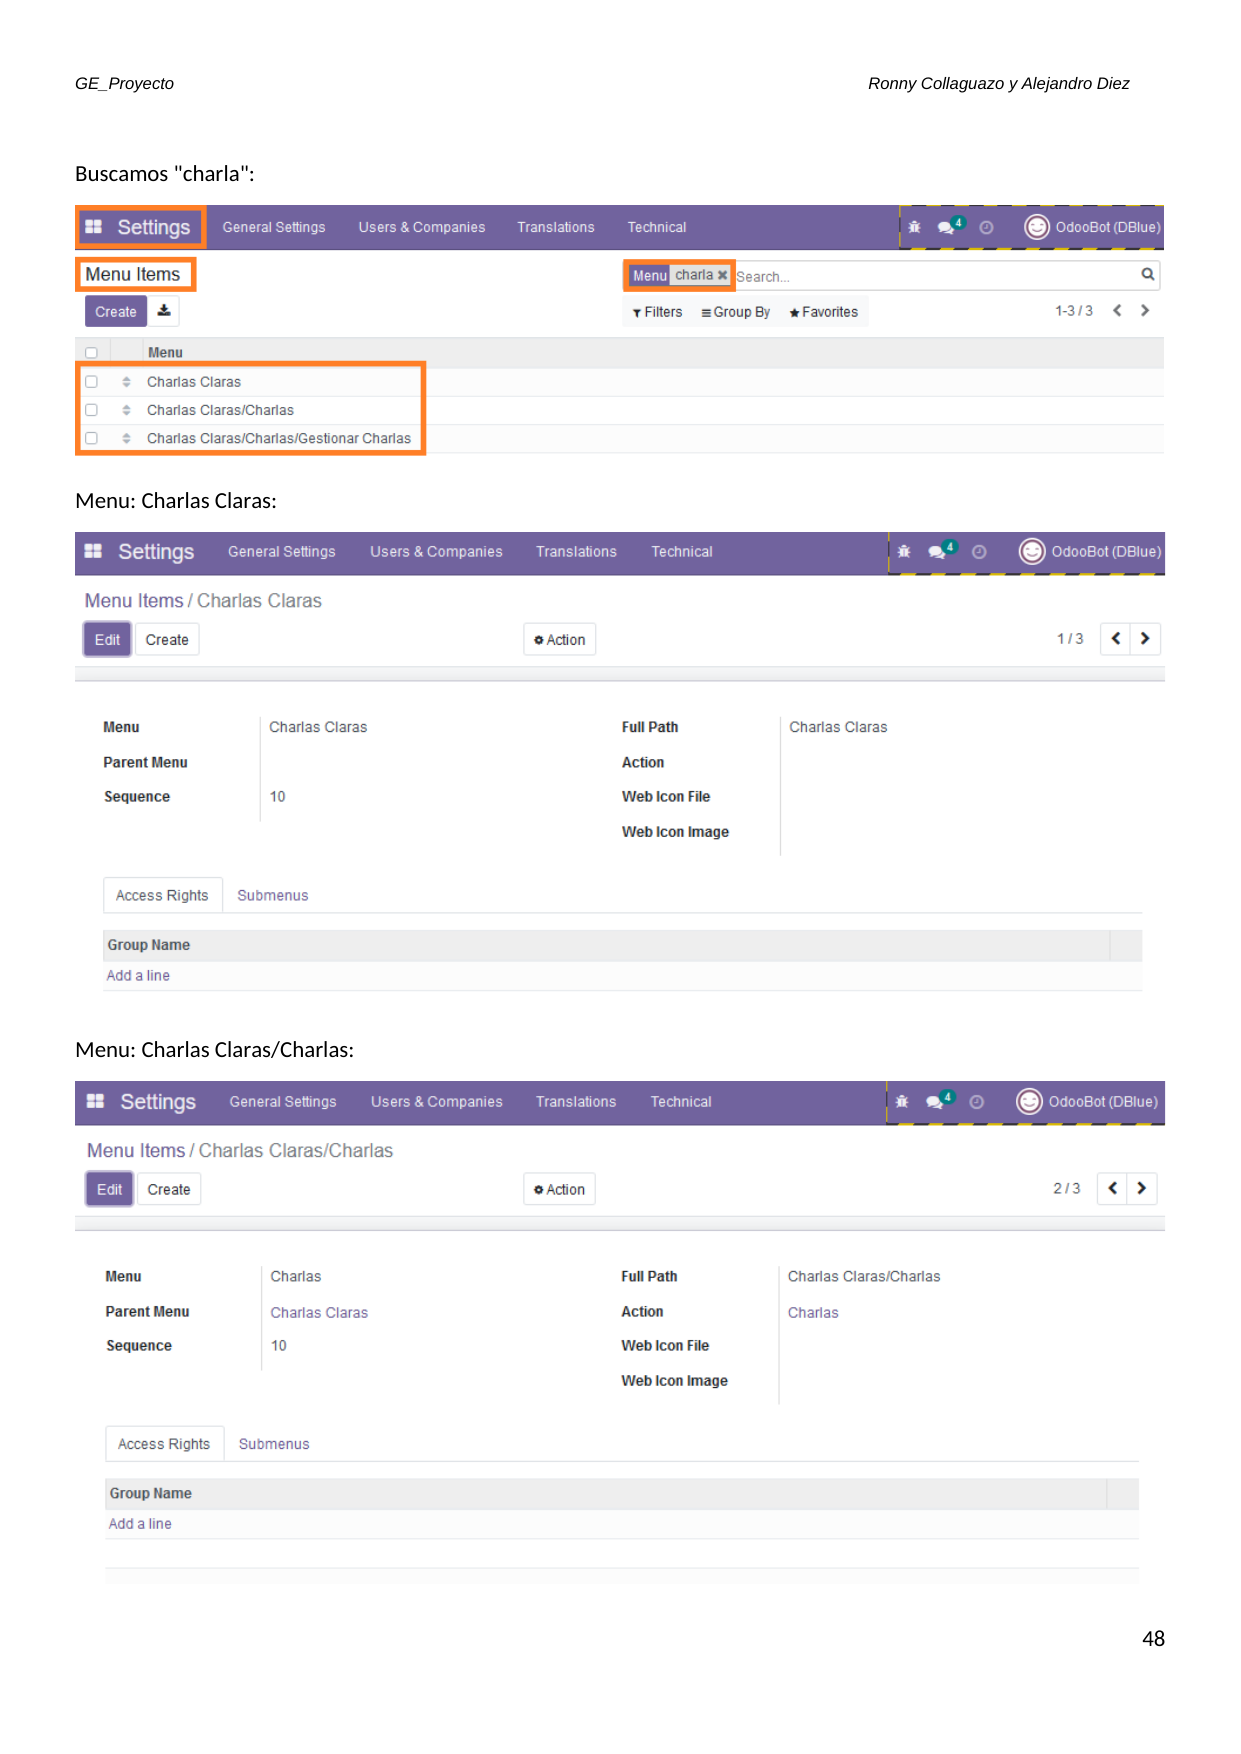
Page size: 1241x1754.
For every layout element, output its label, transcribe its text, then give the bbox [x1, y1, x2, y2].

text Menu: Charlas Claras/Charlas: [75, 1035, 1165, 1063]
text Menu: Charlas Claras: [75, 486, 1165, 514]
text Buscamos "charla": [75, 159, 1165, 187]
picture [75, 532, 1166, 1016]
picture [75, 1081, 1166, 1584]
picture [75, 205, 1164, 467]
